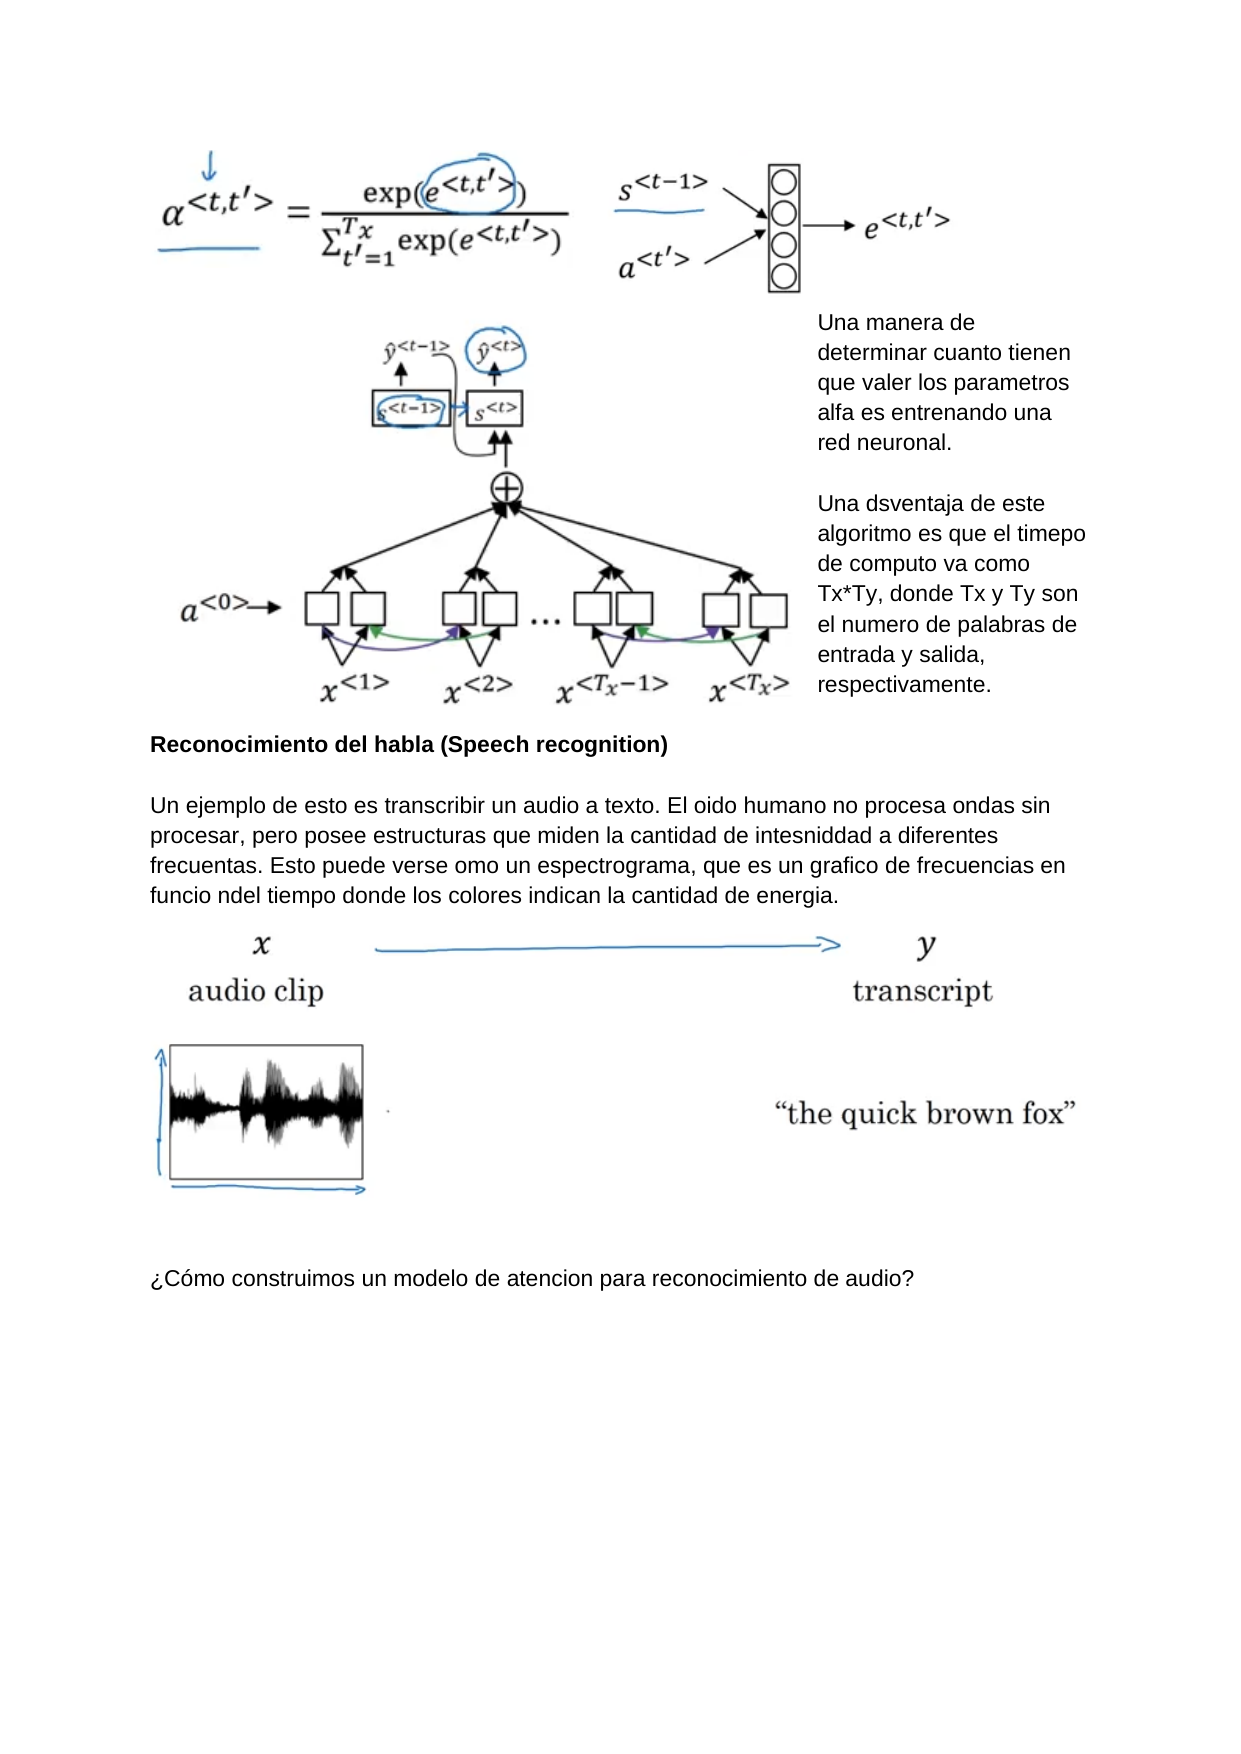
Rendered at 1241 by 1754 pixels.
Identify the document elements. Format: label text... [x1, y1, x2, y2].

text Una dsventaja de este algoritmo es que el timepo de computo va como Tx*Ty, donde Tx y Ty son el numero de palabras de entrada y salida, respectivamente. [799, 490, 1090, 697]
picture [150, 310, 799, 706]
text Reconocimiento del habla (Speech recognition) [150, 731, 1090, 758]
text ¿Cómo construimos un modelo de atencion para reconocimiento de audio? [150, 1264, 1090, 1291]
text Un ejemplo de esto es transcribir un audio a texto. El oido humano no procesa ondas sin procesar, pero posee estructuras que miden la cantidad de intesniddad a diferentes frecuentas. Esto puede verse omo un espectrograma, que es un grafico de frecuencias en funcio ndel tiempo donde los colores indican la cantidad de energia. [150, 792, 1090, 909]
text Una manera de determinar cuanto tienen que valer los parametros alfa es entrenando una red neuronal. [150, 308, 1090, 456]
picture [600, 150, 958, 305]
picture [150, 912, 1091, 1201]
picture [150, 150, 582, 268]
